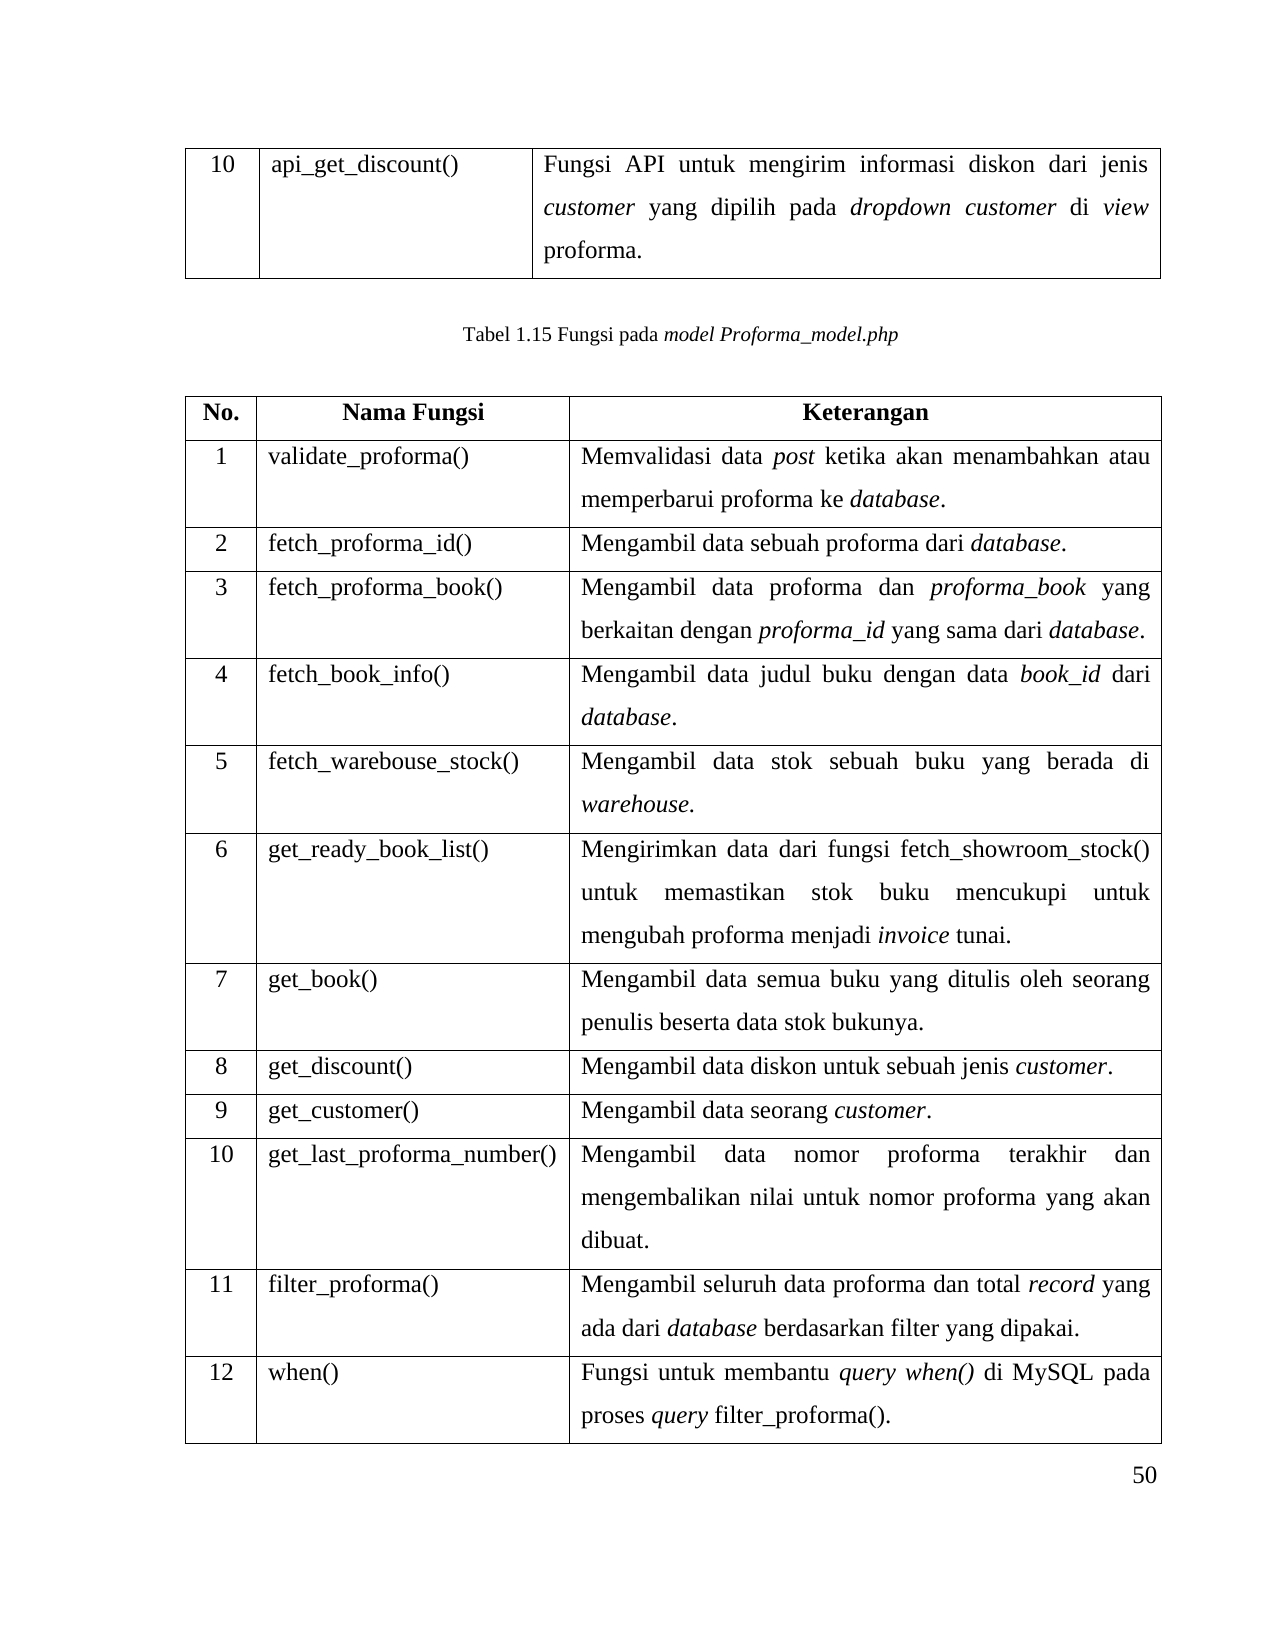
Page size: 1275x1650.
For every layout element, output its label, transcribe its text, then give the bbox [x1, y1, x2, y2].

table_cell Fungsi API untuk mengirim informasi diskon dari jenis customer yang dipilih pada dropdown customer di view proforma. [533, 149, 1160, 278]
table_cell 4 [186, 659, 256, 745]
table_cell 8 [186, 1051, 256, 1094]
table_cell fetch_proforma_id() [257, 528, 569, 571]
table_cell 3 [186, 572, 256, 658]
table_header Keterangan [570, 397, 1161, 440]
table_cell Mengambil data sebuah proforma dari database. [570, 528, 1161, 571]
table_cell Mengambil data nomor proforma terakhir dan mengembalikan nilai untuk nomor proforma yang akan dibuat. [570, 1139, 1161, 1268]
table_cell Mengambil data stok sebuah buku yang berada di warehouse. [570, 746, 1161, 833]
table_cell Fungsi untuk membantu query when() di MySQL pada proses query filter_proforma(). [570, 1357, 1161, 1443]
table_cell 5 [186, 746, 256, 833]
table_cell fetch_proforma_book() [257, 572, 569, 658]
table_cell Mengambil data diskon untuk sebuah jenis customer. [570, 1051, 1161, 1094]
table_header No. [186, 397, 256, 440]
table_cell 10 [186, 149, 259, 278]
table_cell get_discount() [257, 1051, 569, 1094]
table_cell 11 [186, 1270, 256, 1356]
table_cell 7 [186, 964, 256, 1050]
table_cell get_ready_book_list() [257, 834, 569, 963]
table_cell Mengambil seluruh data proforma dan total record yang ada dari database berdasarkan filter yang dipakai. [570, 1270, 1161, 1356]
table_cell 9 [186, 1095, 256, 1138]
table_cell Mengambil data semua buku yang ditulis oleh seorang penulis beserta data stok bukunya. [570, 964, 1161, 1050]
table_cell api_get_discount() [260, 149, 532, 278]
table_cell 10 [186, 1139, 256, 1268]
table_header Nama Fungsi [257, 397, 569, 440]
table_cell fetch_book_info() [257, 659, 569, 745]
table_cell Memvalidasi data post ketika akan menambahkan atau memperbarui proforma ke database. [570, 441, 1161, 527]
table_cell Mengirimkan data dari fungsi fetch_showroom_stock() untuk memastikan stok buku mencukupi untuk mengubah proforma menjadi invoice tunai. [570, 834, 1161, 963]
table_cell 12 [186, 1357, 256, 1443]
table_cell fetch_warebouse_stock() [257, 746, 569, 833]
table_cell get_last_proforma_number() [257, 1139, 569, 1268]
table_cell when() [257, 1357, 569, 1443]
table_cell Mengambil data proforma dan proforma_book yang berkaitan dengan proforma_id yang sama dari database. [570, 572, 1161, 658]
table_cell 1 [186, 441, 256, 527]
table_cell Mengambil data seorang customer. [570, 1095, 1161, 1138]
table_cell filter_proforma() [257, 1270, 569, 1356]
table_cell 2 [186, 528, 256, 571]
table_cell get_book() [257, 964, 569, 1050]
table_cell Mengambil data judul buku dengan data book_id dari database. [570, 659, 1161, 745]
table_cell 6 [186, 834, 256, 963]
table_cell get_customer() [257, 1095, 569, 1138]
table_cell validate_proforma() [257, 441, 569, 527]
